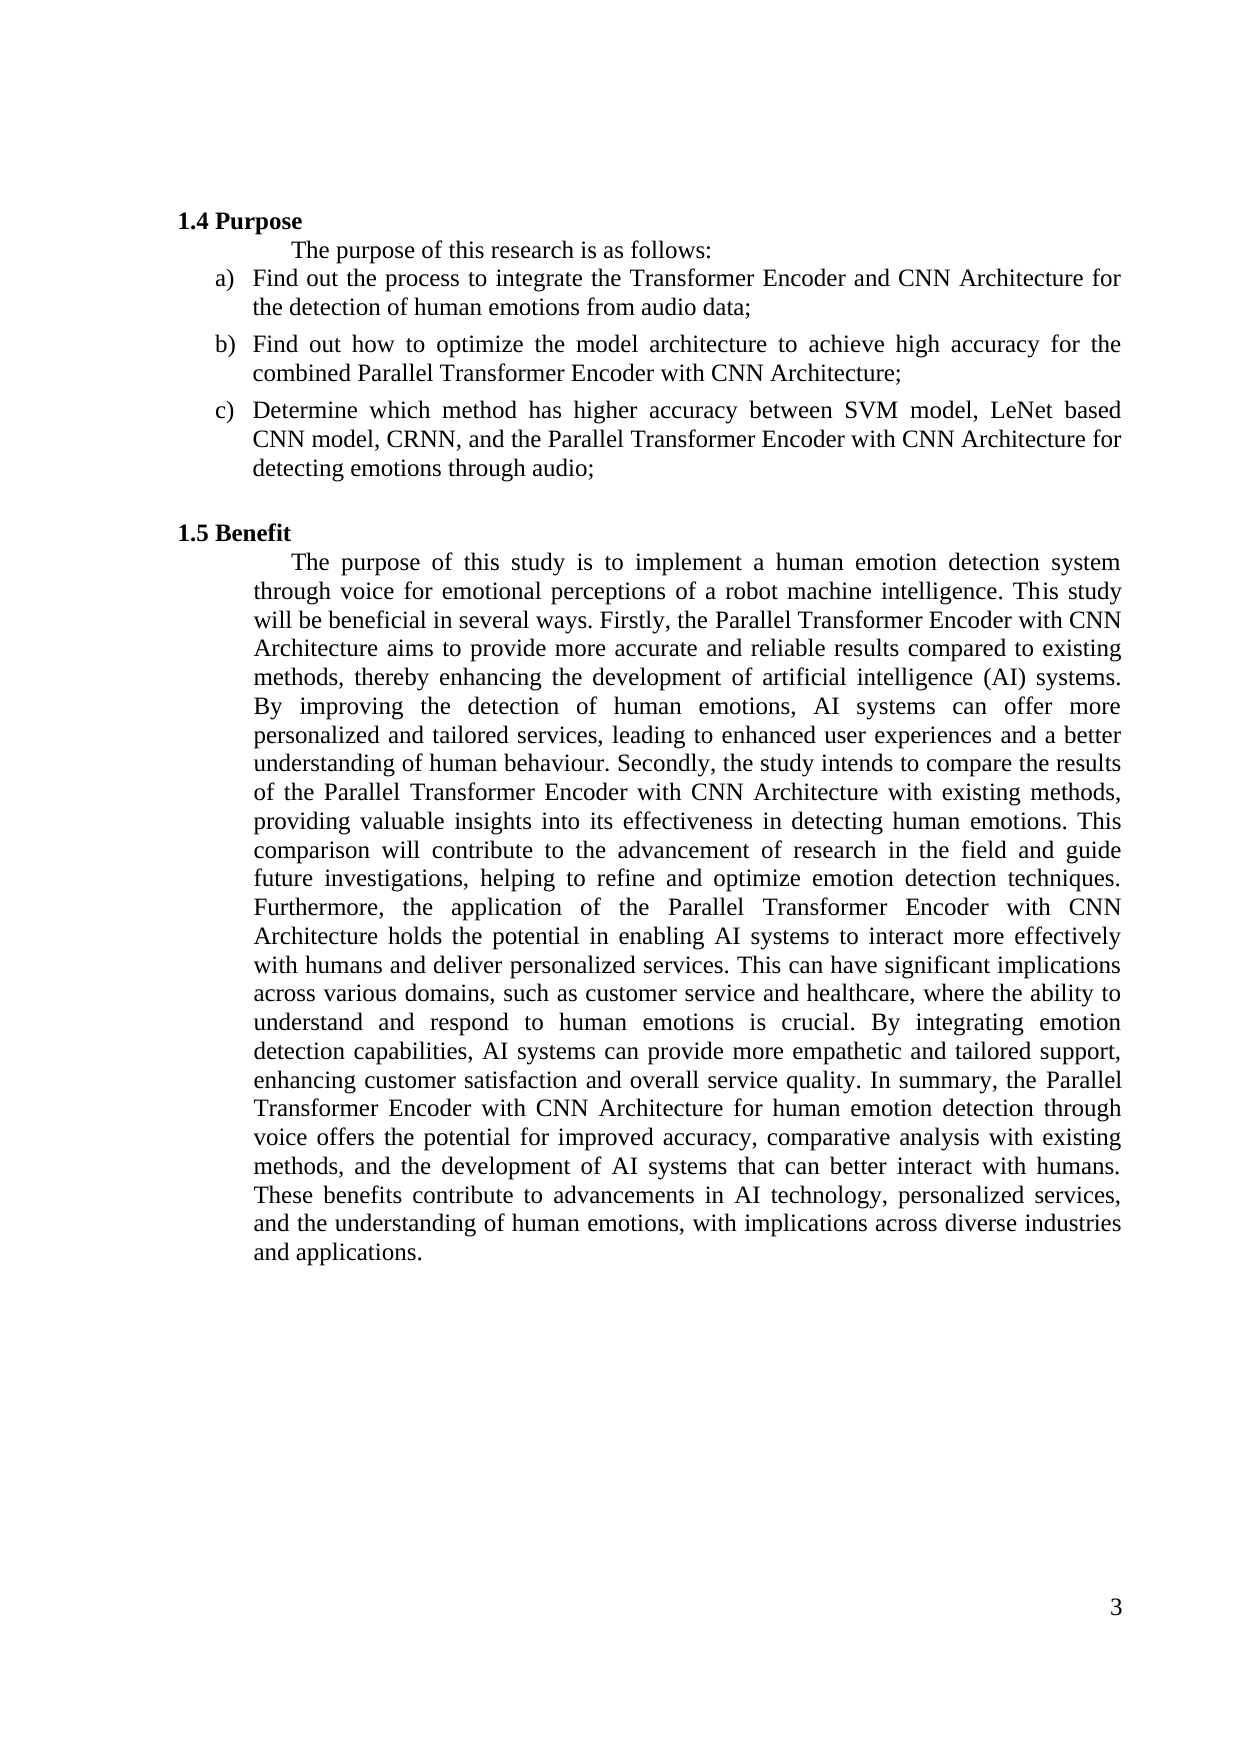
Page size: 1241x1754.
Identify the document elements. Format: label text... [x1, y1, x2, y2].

list Find out the process to integrate the Transformer Encoder and CNN Architecture for the detection of human emotions from audio data; [215, 263, 1122, 321]
text The purpose of this study is to implement a human emotion detection system through voice for emotional perceptions of a robot machine intelligence. This study will be beneficial in several ways. Firstly, the Parallel Transformer Encoder with CNN Architecture aims to provide more accurate and reliable results compared to existing methods, thereby enhancing the development of artificial intelligence (AI) systems. By improving the detection of human emotions, AI systems can offer more personalized and tailored services, leading to enhanced user experiences and a better understanding of human behaviour. Secondly, the study intends to compare the results of the Parallel Transformer Encoder with CNN Architecture with existing methods, providing valuable insights into its effectiveness in detecting human emotions. This comparison will contribute to the advancement of research in the field and guide future investigations, helping to refine and optimize emotion detection techniques. Furthermore, the application of the Parallel Transformer Encoder with CNN Architecture holds the potential in enabling AI systems to interact more effectively with humans and deliver personalized services. This can have significant implications across various domains, such as customer service and healthcare, where the ability to understand and respond to human emotions is crucial. By integrating emotion detection capabilities, AI systems can provide more empathetic and tailored support, enhancing customer satisfaction and overall service quality. In summary, the Parallel Transformer Encoder with CNN Architecture for human emotion detection through voice offers the potential for improved accuracy, comparative analysis with existing methods, and the development of AI systems that can better interact with humans. These benefits contribute to advancements in AI technology, personalized services, and the understanding of human emotions, with implications across diverse industries and applications. [253, 547, 1122, 1266]
subtitle Benefit [177, 518, 1122, 547]
list Determine which method has higher accuracy between SVM model, LeNet based CNN model, CRNN, and the Parallel Transformer Encoder with CNN Architecture for detecting emotions through audio; [215, 395, 1122, 481]
subtitle Purpose [177, 206, 1122, 235]
list Find out how to optimize the model architecture to achieve high accuracy for the combined Parallel Transformer Encoder with CNN Architecture; [215, 329, 1122, 387]
text The purpose of this research is as follows: [253, 235, 1122, 263]
